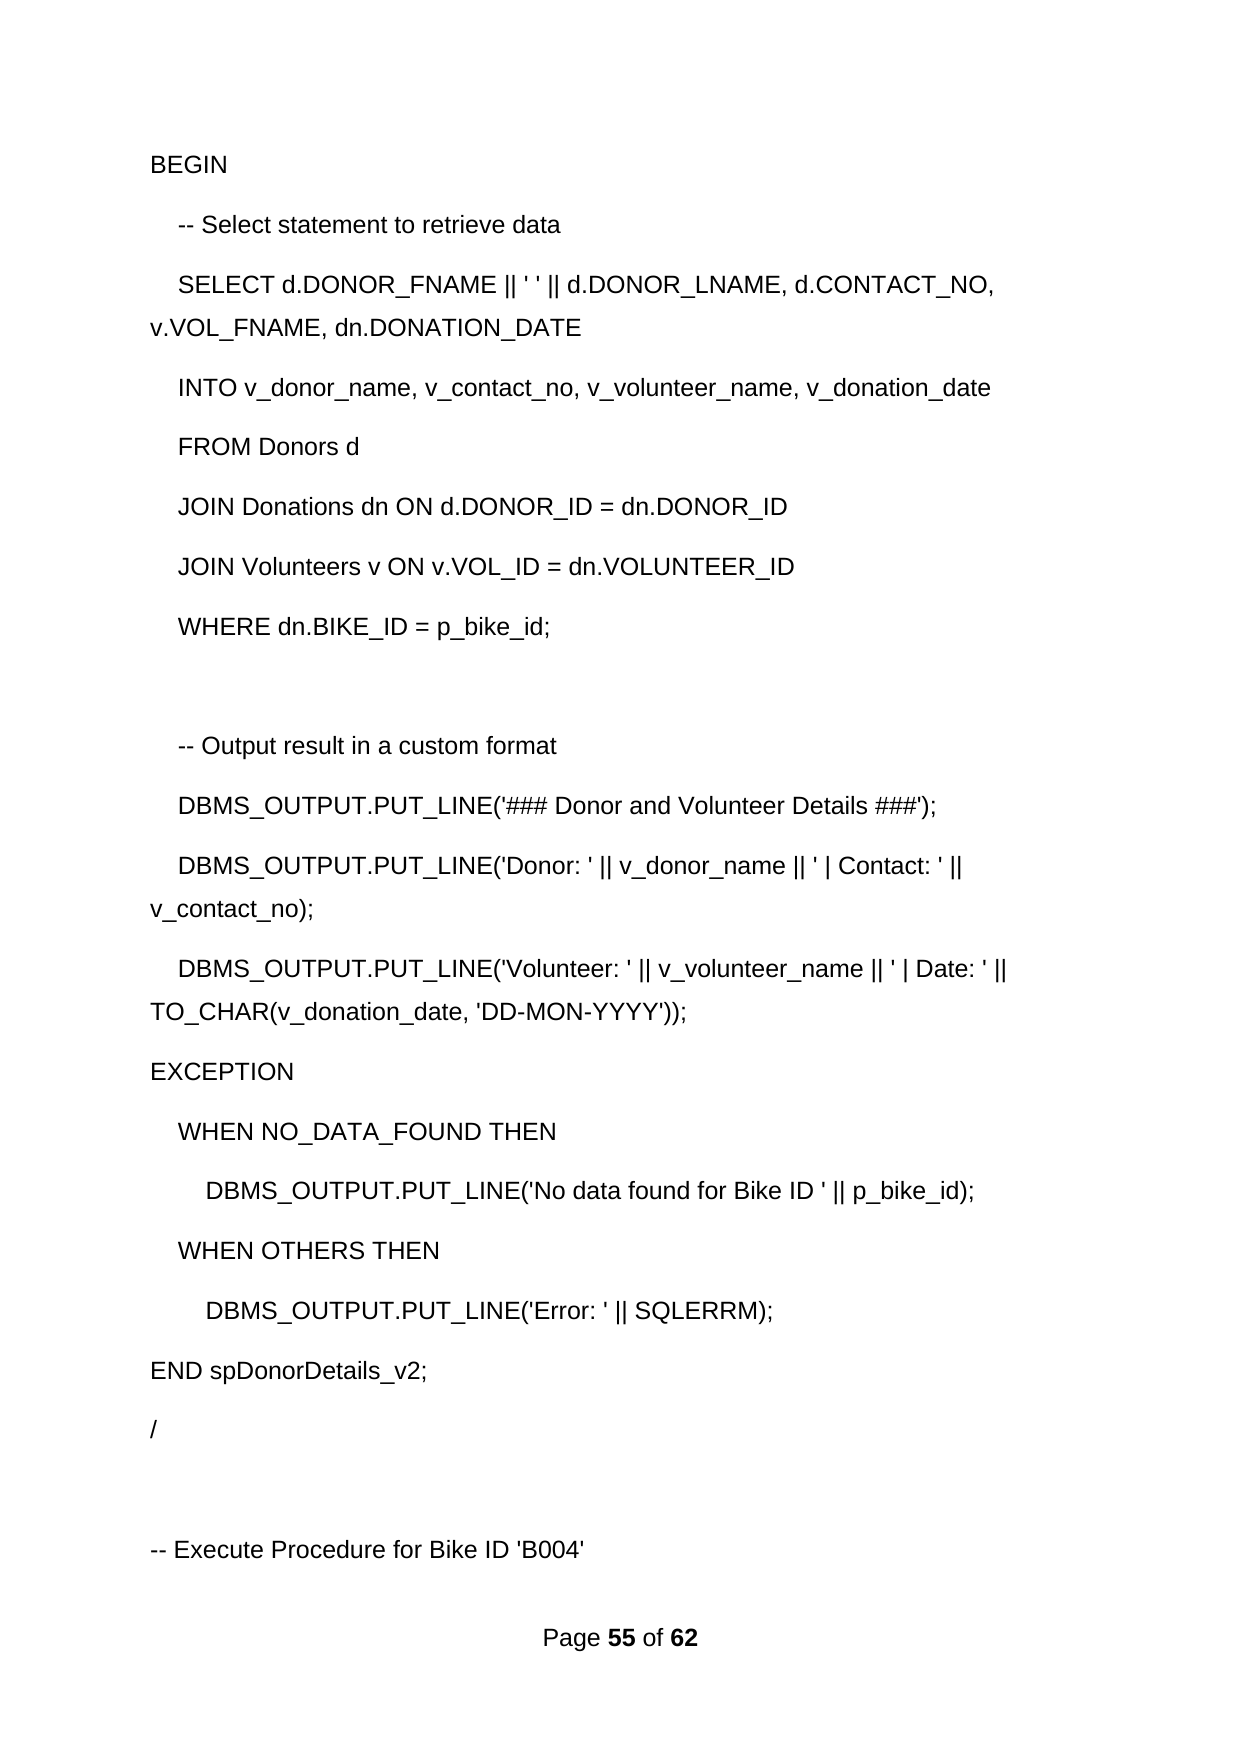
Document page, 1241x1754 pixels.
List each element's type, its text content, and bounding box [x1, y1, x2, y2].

text WHERE dn.BIKE_ID = p_bike_id; [150, 612, 1090, 640]
text JOIN Volunteers v ON v.VOL_ID = dn.VOLUNTEER_ID [150, 552, 1090, 581]
text DBMS_OUTPUT.PUT_LINE('Error: ' || SQLERRM); [150, 1296, 1090, 1324]
text DBMS_OUTPUT.PUT_LINE('Donor: ' || v_donor_name || ' | Contact: ' || v_contact_no); [150, 851, 1090, 923]
text FROM Donors d [150, 432, 1090, 461]
text -- Execute Procedure for Bike ID 'B004' [150, 1535, 1090, 1564]
text END spDonorDetails_v2; [150, 1356, 1090, 1384]
text SELECT d.DONOR_FNAME || ' ' || d.DONOR_LNAME, d.CONTACT_NO, v.VOL_FNAME, dn.DONATION_DATE [150, 269, 1090, 341]
text WHEN NO_DATA_FOUND THEN [150, 1116, 1090, 1145]
text WHEN OTHERS THEN [150, 1236, 1090, 1265]
text EXCEPTION [150, 1057, 1090, 1085]
text -- Output result in a custom format [150, 731, 1090, 760]
text JOIN Donations dn ON d.DONOR_ID = dn.DONOR_ID [150, 492, 1090, 521]
text DBMS_OUTPUT.PUT_LINE('Volunteer: ' || v_volunteer_name || ' | Date: ' || TO_CHAR(v_donation_date, 'DD-MON-YYYY')); [150, 954, 1090, 1026]
text BEGIN [150, 150, 1090, 179]
text DBMS_OUTPUT.PUT_LINE('No data found for Bike ID ' || p_bike_id); [150, 1176, 1090, 1205]
text / [150, 1415, 1090, 1444]
text DBMS_OUTPUT.PUT_LINE('### Donor and Volunteer Details ###'); [150, 791, 1090, 820]
text -- Select statement to retrieve data [150, 210, 1090, 238]
text INTO v_donor_name, v_contact_no, v_volunteer_name, v_donation_date [150, 372, 1090, 401]
